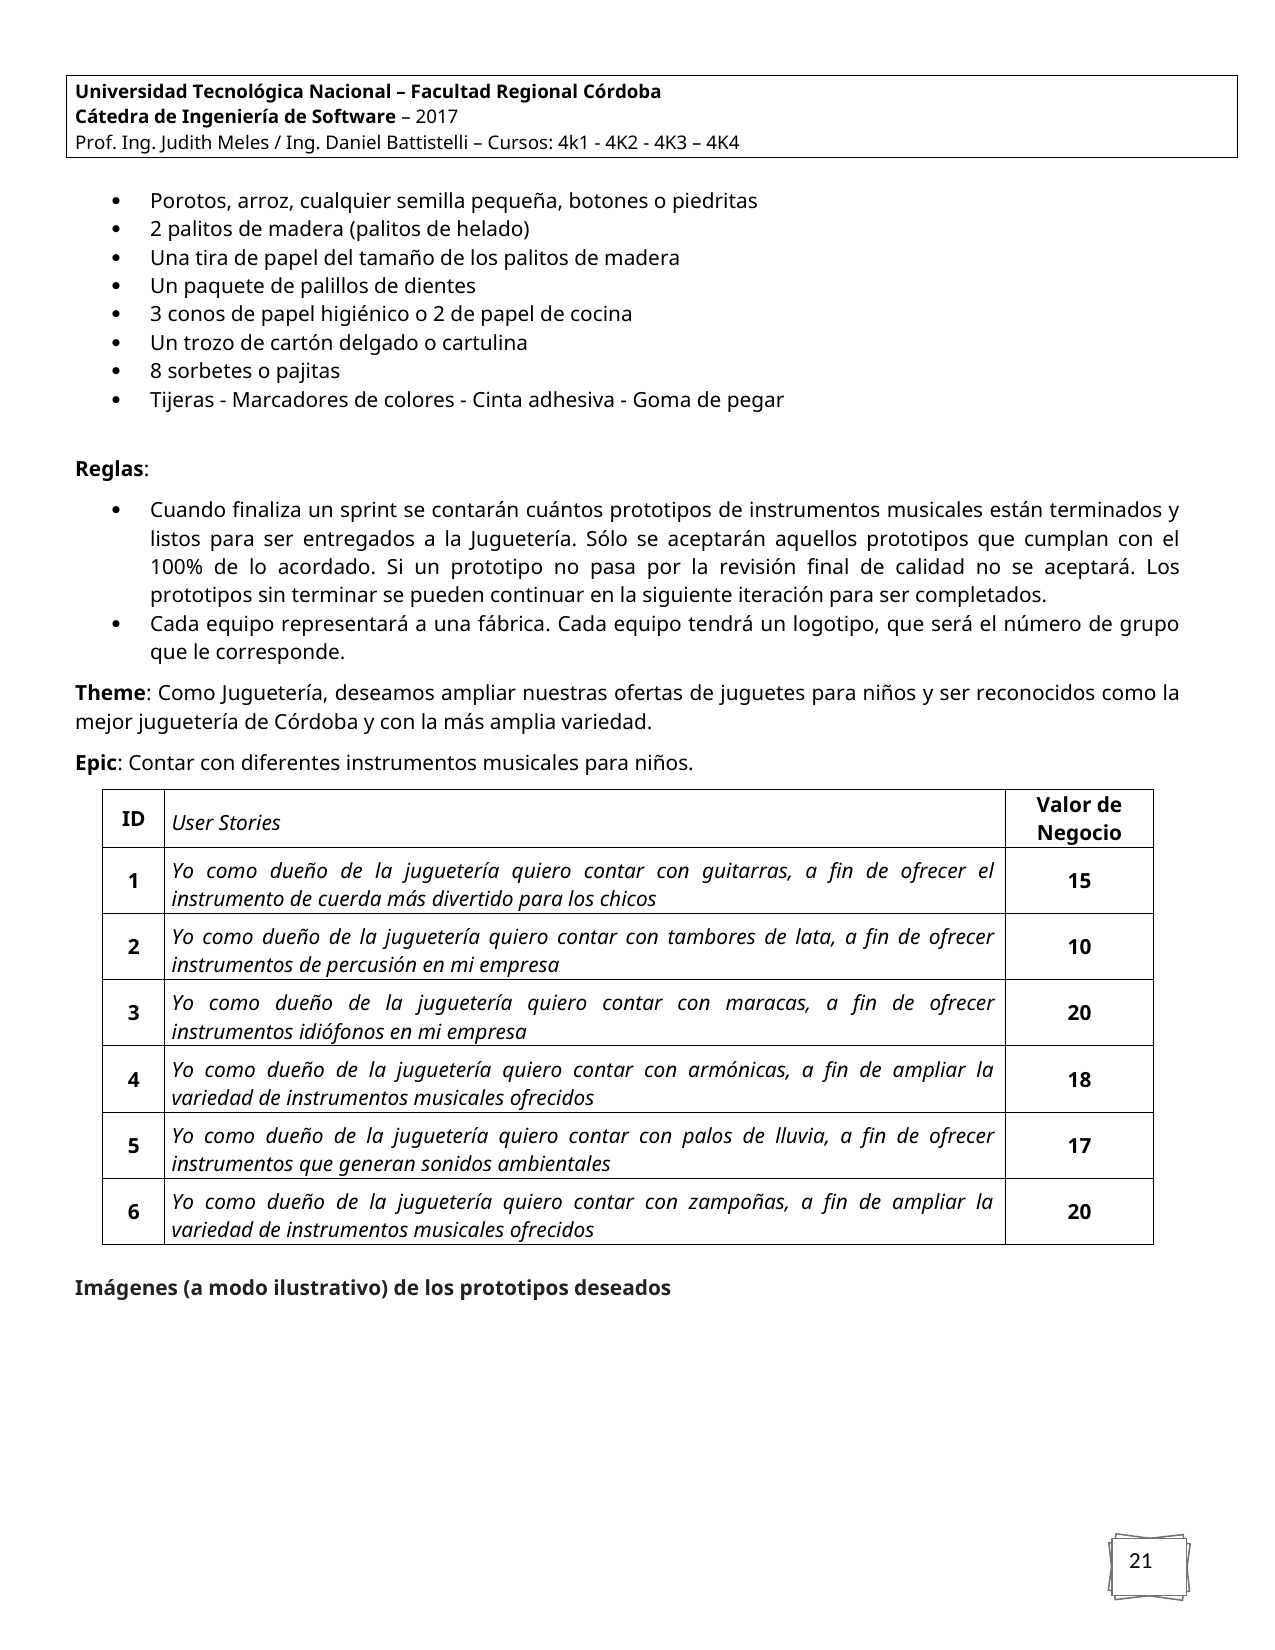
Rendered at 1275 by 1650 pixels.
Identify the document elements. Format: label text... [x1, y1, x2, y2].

text Epic: Contar con diferentes instrumentos musicales para niños. [75, 748, 1181, 776]
table_cell 17 [1006, 1113, 1153, 1178]
list Un trozo de cartón delgado o cartulina [112, 328, 1181, 356]
text Reglas: [75, 454, 1181, 483]
table_cell 6 [103, 1179, 164, 1244]
table_cell 10 [1006, 914, 1153, 979]
table_cell Yo como dueño de la juguetería quiero contar con zampoñas, a fin de ampliar la variedad de instrumentos musicales ofrecidos [165, 1179, 1005, 1244]
table_cell 2 [103, 914, 164, 979]
table_cell 18 [1006, 1046, 1153, 1112]
table_header Valor de Negocio [1006, 790, 1153, 847]
list 3 conos de papel higiénico o 2 de papel de cocina [112, 299, 1181, 328]
table_header User Stories [165, 790, 1005, 847]
list Un paquete de palillos de dientes [112, 271, 1181, 299]
list Porotos, arroz, cualquier semilla pequeña, botones o piedritas [112, 186, 1181, 214]
table_header ID [103, 790, 164, 847]
table_cell Yo como dueño de la juguetería quiero contar con guitarras, a fin de ofrecer el instrumento de cuerda más divertido para los chicos [165, 848, 1005, 913]
list Cuando finaliza un sprint se contarán cuántos prototipos de instrumentos musicales están terminados y listos para ser entregados a la Juguetería. Sólo se aceptarán aquellos prototipos que cumplan con el 100% de lo acordado. Si un prototipo no pasa por la revisión final de calidad no se aceptará. Los prototipos sin terminar se pueden continuar en la siguiente iteración para ser completados. [112, 495, 1181, 609]
table_cell 3 [103, 980, 164, 1045]
table_cell Yo como dueño de la juguetería quiero contar con palos de lluvia, a fin de ofrecer instrumentos que generan sonidos ambientales [165, 1113, 1005, 1178]
table_cell 5 [103, 1113, 164, 1178]
list Una tira de papel del tamaño de los palitos de madera [112, 243, 1181, 271]
list Cada equipo representará a una fábrica. Cada equipo tendrá un logotipo, que será el número de grupo que le corresponde. [112, 609, 1181, 666]
text Theme: Como Juguetería, deseamos ampliar nuestras ofertas de juguetes para niños y ser reconocidos como la mejor juguetería de Córdoba y con la más amplia variedad. [75, 678, 1181, 735]
table_cell Yo como dueño de la juguetería quiero contar con armónicas, a fin de ampliar la variedad de instrumentos musicales ofrecidos [165, 1046, 1005, 1112]
list Tijeras - Marcadores de colores - Cinta adhesiva - Goma de pegar [112, 385, 1181, 413]
table_cell 4 [103, 1046, 164, 1112]
list 2 palitos de madera (palitos de helado) [112, 214, 1181, 243]
text Imágenes (a modo ilustrativo) de los prototipos deseados [75, 1273, 1181, 1302]
table_cell Yo como dueño de la juguetería quiero contar con maracas, a fin de ofrecer instrumentos idiófonos en mi empresa [165, 980, 1005, 1045]
table_cell Yo como dueño de la juguetería quiero contar con tambores de lata, a fin de ofrecer instrumentos de percusión en mi empresa [165, 914, 1005, 979]
table_cell 20 [1006, 980, 1153, 1045]
table_cell 15 [1006, 848, 1153, 913]
table_cell 20 [1006, 1179, 1153, 1244]
table_cell 1 [103, 848, 164, 913]
list 8 sorbetes o pajitas [112, 356, 1181, 385]
